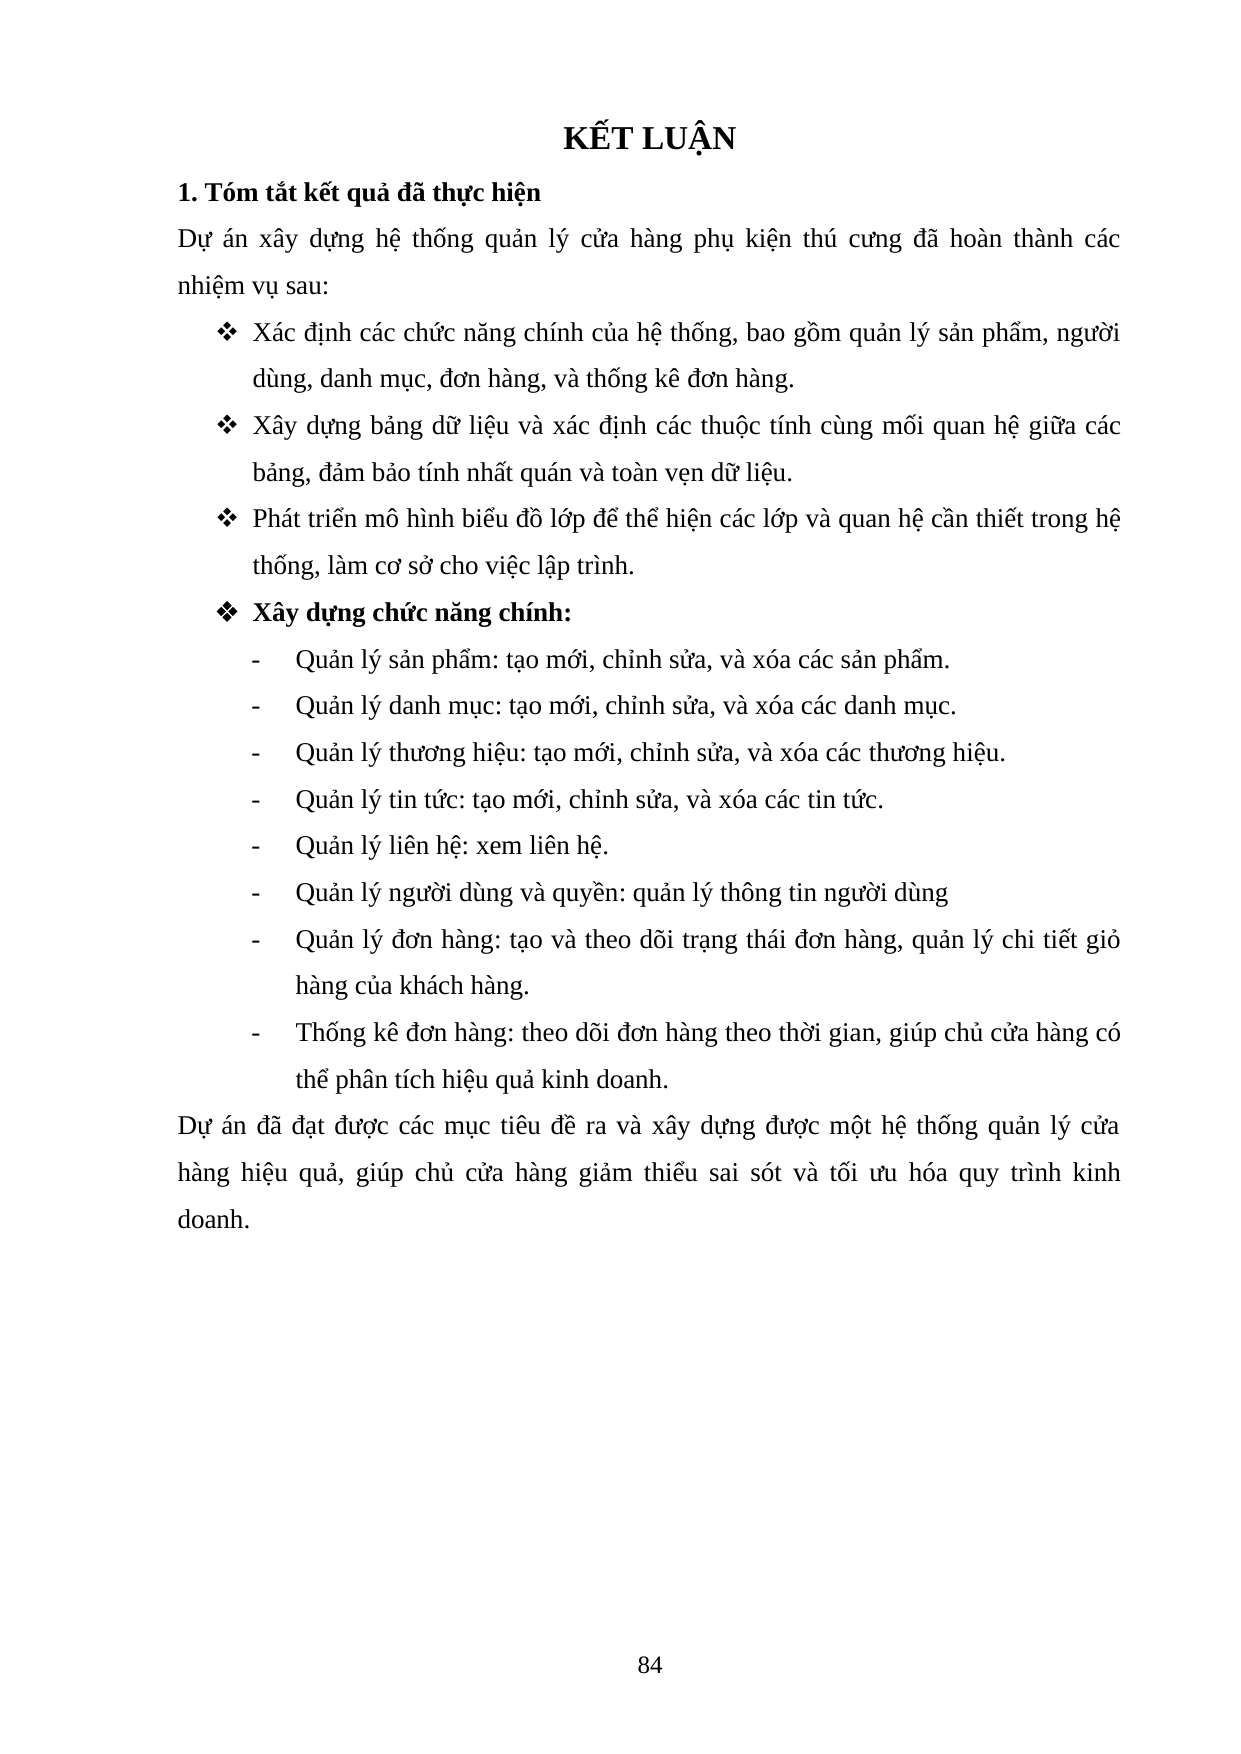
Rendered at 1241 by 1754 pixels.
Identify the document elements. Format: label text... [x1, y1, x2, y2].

list Thống kê đơn hàng: theo dõi đơn hàng theo thời gian, giúp chủ cửa hàng có thể phân tích hiệu quả kinh doanh. [251, 1016, 1122, 1094]
text Dự án xây dựng hệ thống quản lý cửa hàng phụ kiện thú cưng đã hoàn thành các nhiệm vụ sau: [177, 222, 1122, 300]
list Quản lý sản phẩm: tạo mới, chỉnh sửa, và xóa các sản phẩm. [251, 643, 1122, 674]
list Quản lý danh mục: tạo mới, chỉnh sửa, và xóa các danh mục. [251, 689, 1122, 721]
subtitle KẾT LUẬN [177, 118, 1122, 156]
list Quản lý thương hiệu: tạo mới, chỉnh sửa, và xóa các thương hiệu. [251, 736, 1122, 767]
list Quản lý đơn hàng: tạo và theo dõi trạng thái đơn hàng, quản lý chi tiết giỏ hàng của khách hàng. [251, 923, 1122, 1001]
list Quản lý người dùng và quyền: quản lý thông tin người dùng [251, 876, 1122, 907]
subtitle 1. Tóm tắt kết quả đã thực hiện [177, 176, 1122, 207]
list Quản lý tin tức: tạo mới, chỉnh sửa, và xóa các tin tức. [251, 783, 1122, 814]
list Xây dựng chức năng chính: [215, 596, 1122, 627]
list Phát triển mô hình biểu đồ lớp để thể hiện các lớp và quan hệ cần thiết trong hệ thống, làm cơ sở cho việc lập trình. [215, 502, 1122, 580]
list Xây dựng bảng dữ liệu và xác định các thuộc tính cùng mối quan hệ giữa các bảng, đảm bảo tính nhất quán và toàn vẹn dữ liệu. [215, 409, 1122, 487]
list Quản lý liên hệ: xem liên hệ. [251, 829, 1122, 861]
list Xác định các chức năng chính của hệ thống, bao gồm quản lý sản phẩm, người dùng, danh mục, đơn hàng, và thống kê đơn hàng. [215, 316, 1122, 393]
text Dự án đã đạt được các mục tiêu đề ra và xây dựng được một hệ thống quản lý cửa hàng hiệu quả, giúp chủ cửa hàng giảm thiểu sai sót và tối ưu hóa quy trình kinh doanh. [177, 1109, 1122, 1234]
